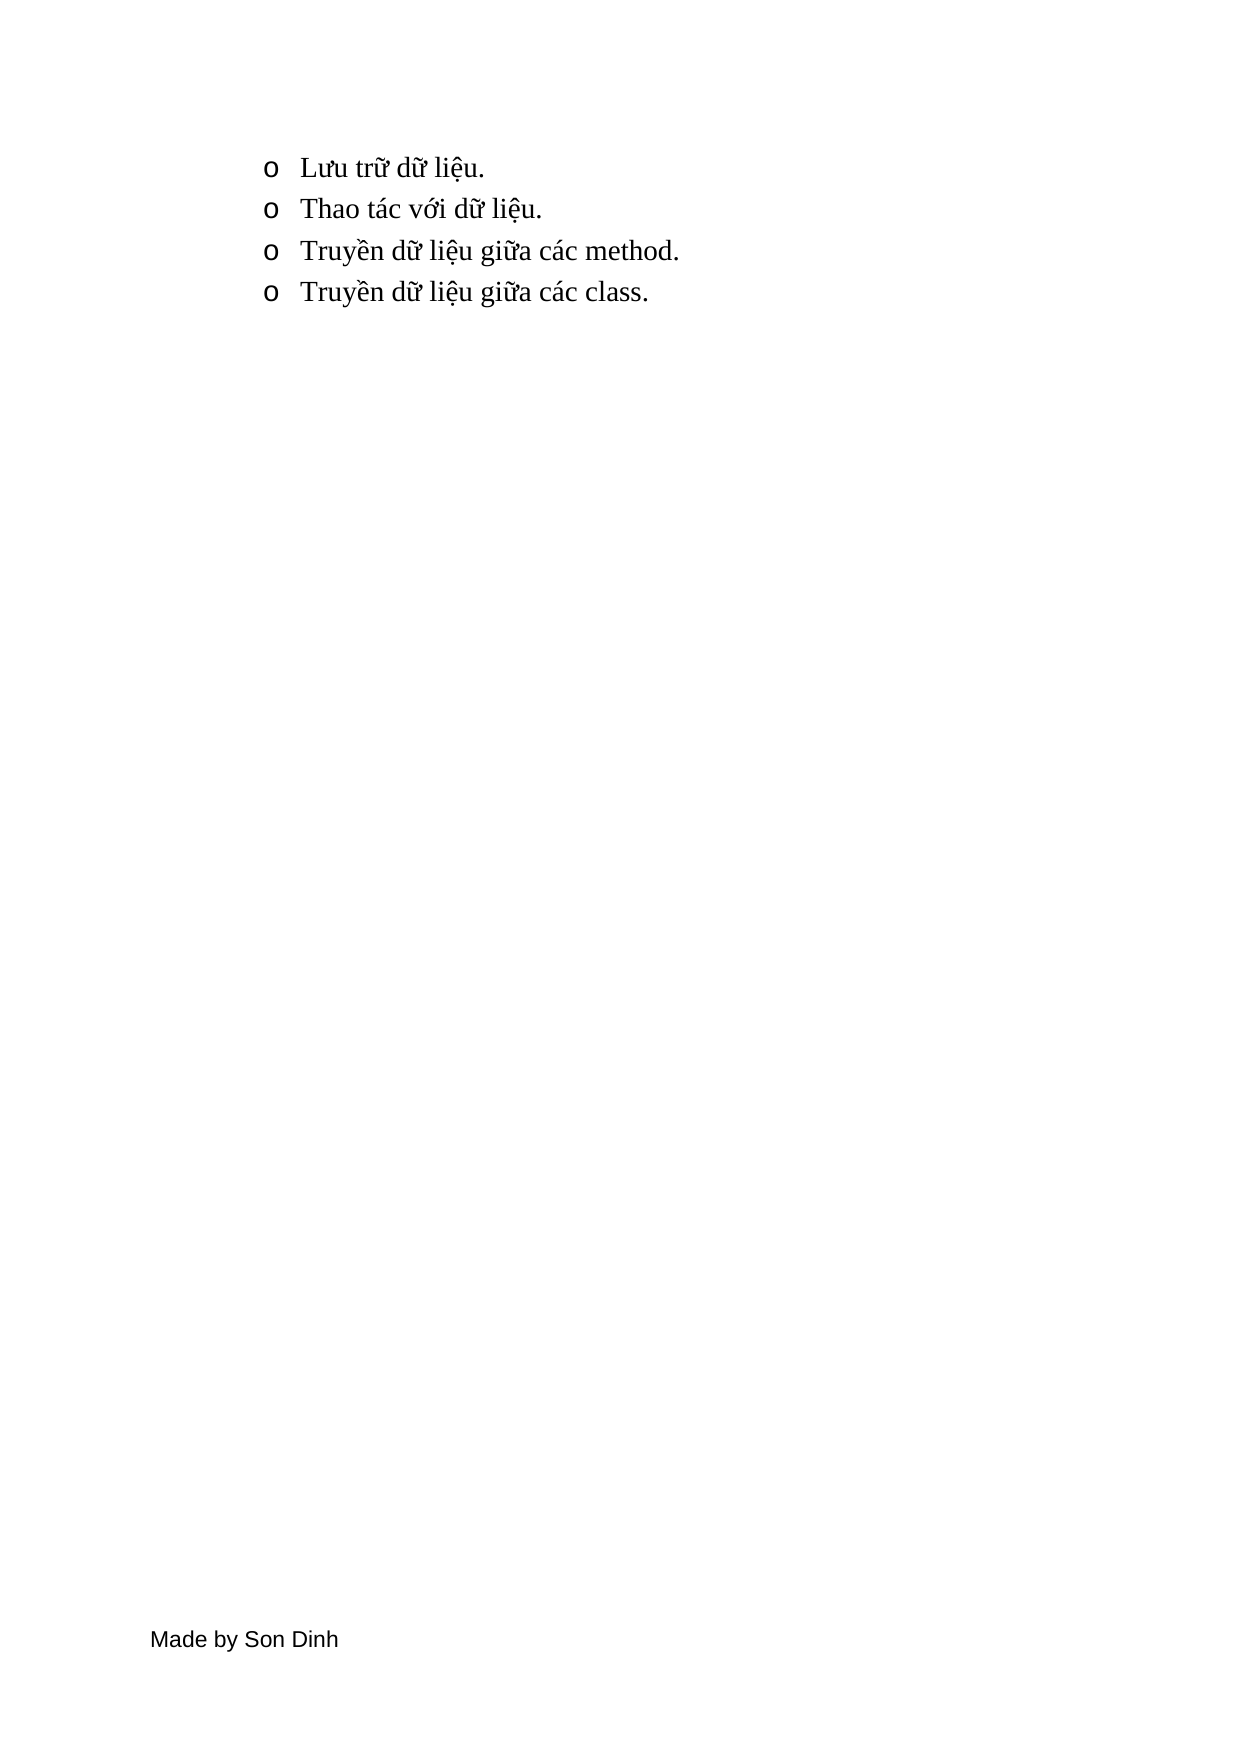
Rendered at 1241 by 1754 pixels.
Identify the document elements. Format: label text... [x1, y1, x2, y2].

list Thao tác với dữ liệu. [262, 191, 1090, 227]
list Lưu trữ dữ liệu. [262, 150, 1090, 186]
list Truyền dữ liệu giữa các class. [262, 274, 1090, 310]
list Truyền dữ liệu giữa các method. [262, 233, 1090, 269]
